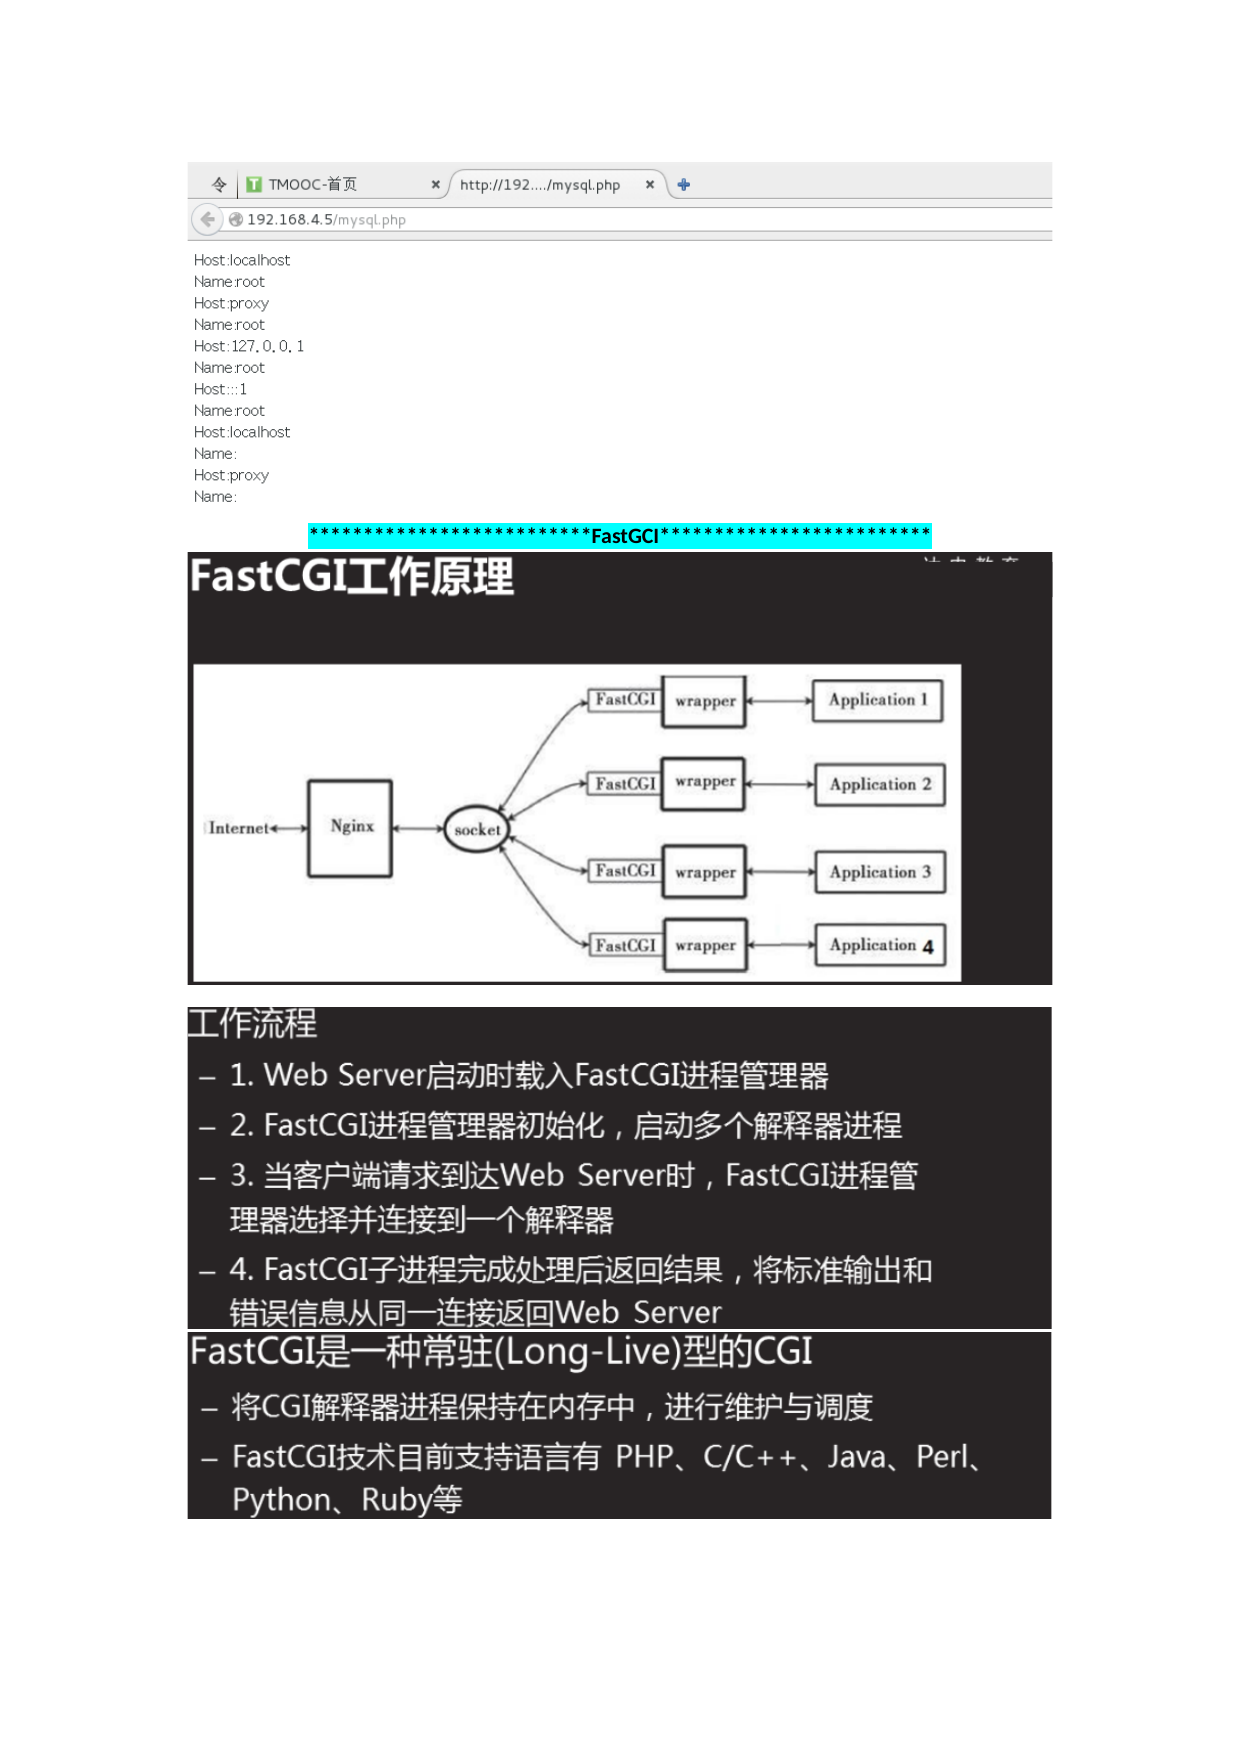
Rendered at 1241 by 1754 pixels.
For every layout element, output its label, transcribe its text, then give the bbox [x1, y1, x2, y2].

picture [187, 1332, 1052, 1519]
picture [187, 1007, 1052, 1329]
picture [187, 162, 1053, 509]
list **************************FastGCI************************* [187, 519, 1053, 552]
picture [187, 552, 1053, 985]
